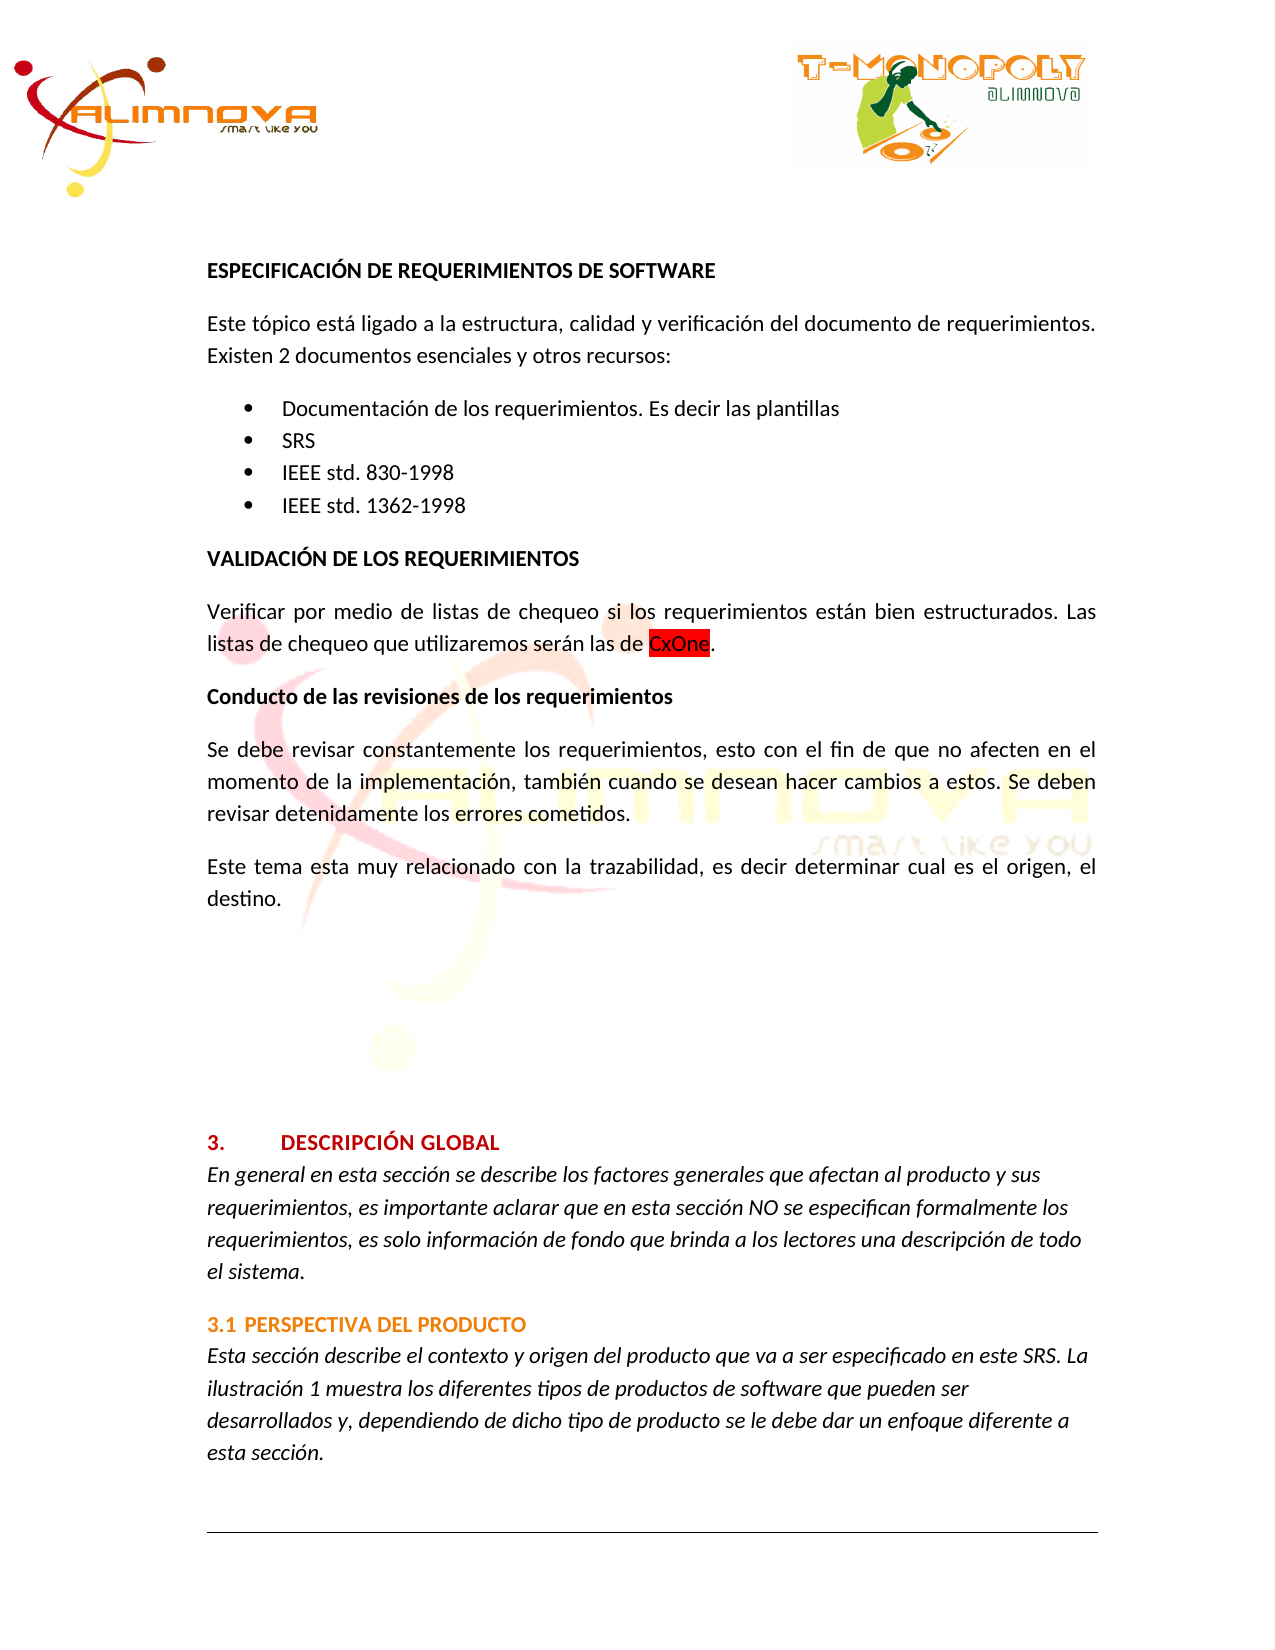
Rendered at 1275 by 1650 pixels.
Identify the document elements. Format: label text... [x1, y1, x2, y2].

text VALIDACIÓN DE LOS REQUERIMIENTOS [207, 544, 1098, 572]
picture [10, 55, 319, 199]
text Verificar por medio de listas de chequeo si los requerimientos están bien estructurados. Las listas de chequeo que utilizaremos serán las de CxOne. [207, 597, 1098, 657]
text Conducto de las revisiones de los requerimientos [207, 682, 1098, 710]
list Documentación de los requerimientos. Es decir las plantillas [244, 394, 1098, 422]
text ESPECIFICACIÓN DE REQUERIMIENTOS DE SOFTWARE [207, 256, 1098, 284]
list IEEE std. 830-1998 [244, 458, 1098, 487]
text Se debe revisar constantemente los requerimientos, esto con el fin de que no afecten en el momento de la implementación, también cuando se desean hacer cambios a estos. Se deben revisar detenidamente los errores cometidos. [207, 735, 1098, 827]
picture [792, 40, 1093, 173]
text Este tema esta muy relacionado con la trazabilidad, es decir determinar cual es el origen, el destino. [207, 852, 1098, 913]
list IEEE std. 1362-1998 [244, 491, 1098, 519]
subtitle DESCRIPCIÓN GLOBAL [207, 1126, 1098, 1156]
list SRS [244, 426, 1098, 454]
text Este tópico está ligado a la estructura, calidad y verificación del documento de requerimientos. Existen 2 documentos esenciales y otros recursos: [207, 309, 1098, 369]
subtitle PERSPECTIVA DEL PRODUCTO [207, 1310, 1098, 1338]
text En general en esta sección se describe los factores generales que afectan al producto y sus requerimientos, es importante aclarar que en esta sección NO se especifican formalmente los requerimientos, es solo información de fondo que brinda a los lectores una descripción de todo el sistema. [207, 1161, 1098, 1285]
text Esta sección describe el contexto y origen del producto que va a ser especificado en este SRS. La ilustración 1 muestra los diferentes tipos de productos de software que pueden ser desarrollados y, dependiendo de dicho tipo de producto se le debe dar un enfoque diferente a esta sección. [207, 1342, 1098, 1466]
